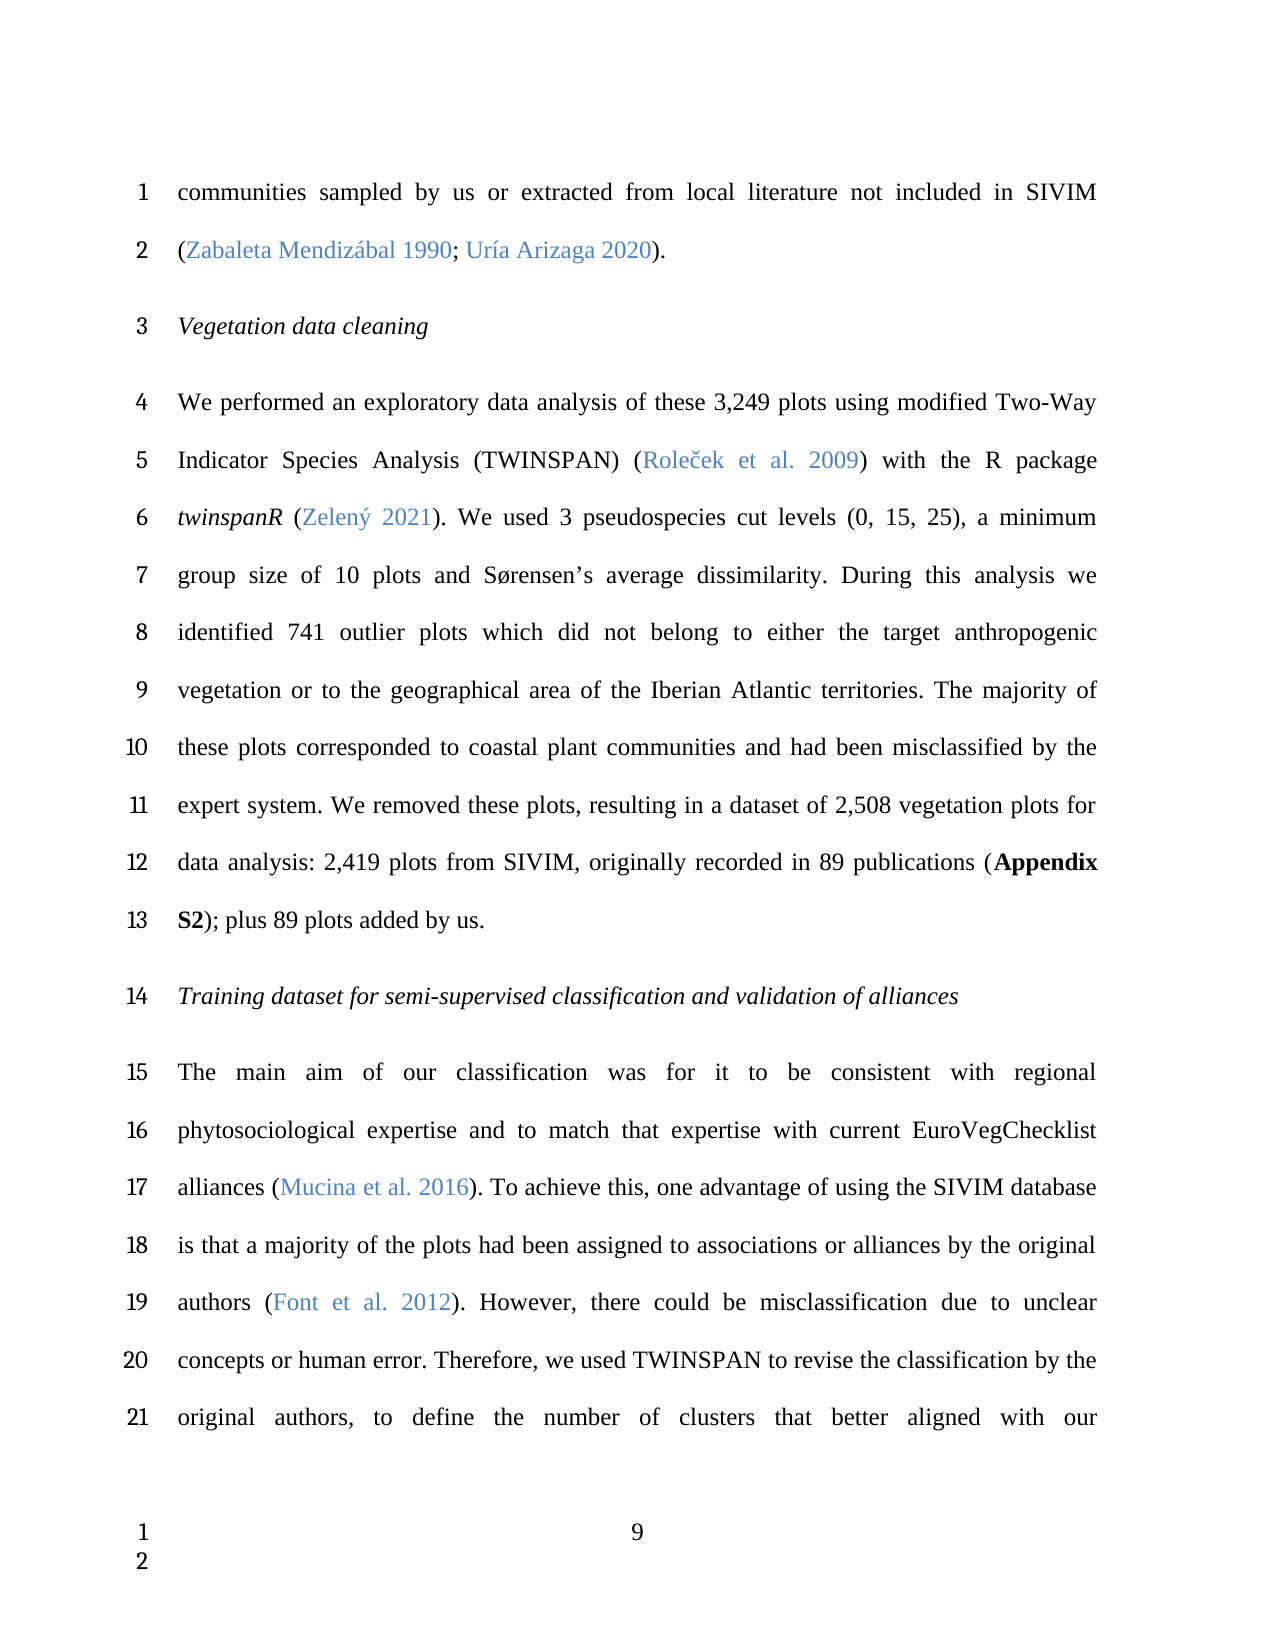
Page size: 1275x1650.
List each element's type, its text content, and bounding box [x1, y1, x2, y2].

subtitle Vegetation data cleaning [177, 311, 1098, 340]
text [177, 1057, 1098, 1431]
subtitle Training dataset for semi-supervised classification and validation of alliances [177, 981, 1098, 1010]
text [177, 177, 1098, 263]
text We performed an exploratory data analysis of these 3,249 plots using modified Two-Way Indicator Species Analysis (TWINSPAN) (Roleček et al. 2009) with the R package twinspanR (Zelený 2021). We used 3 pseudospecies cut levels (0, 15, 25), a minimum group size of 10 plots and Sørensen’s average dissimilarity. During this analysis we identified 741 outlier plots which did not belong to either the target anthropogenic vegetation or to the geographical area of the Iberian Atlantic territories. The majority of these plots corresponded to coastal plant communities and had been misclassified by the expert system. We removed these plots, resulting in a dataset of 2,508 vegetation plots for data analysis: 2,419 plots from SIVIM, originally recorded in 89 publications (Appendix S2); plus 89 plots added by us. [177, 387, 1098, 933]
